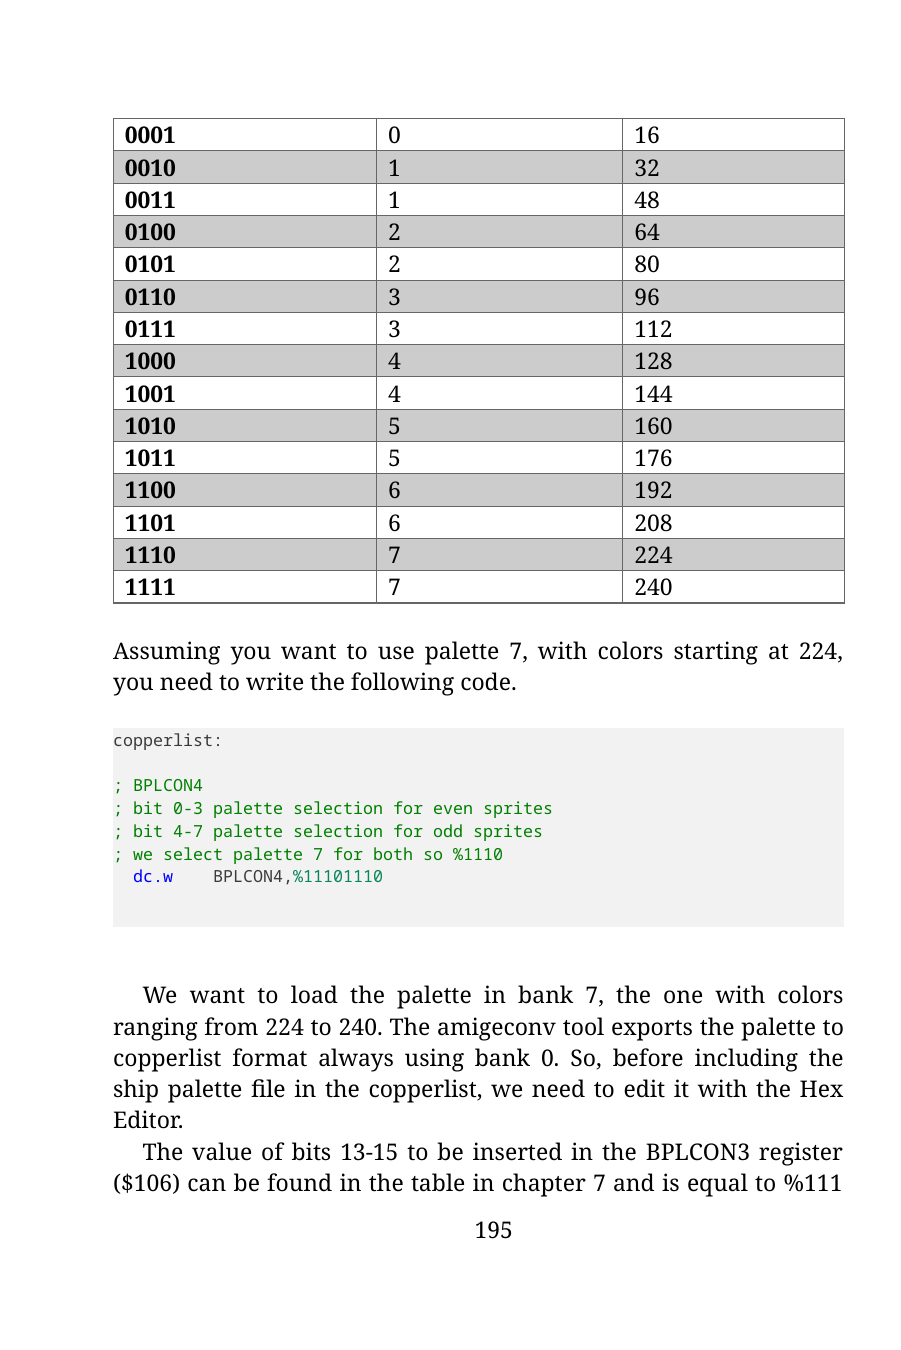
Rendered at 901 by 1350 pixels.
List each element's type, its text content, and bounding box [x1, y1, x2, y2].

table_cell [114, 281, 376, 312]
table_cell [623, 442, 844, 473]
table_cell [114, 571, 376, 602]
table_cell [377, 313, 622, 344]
text ; we select palette 7 for both so %1110 [113, 842, 844, 865]
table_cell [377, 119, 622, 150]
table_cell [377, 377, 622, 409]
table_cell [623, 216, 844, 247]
text copperlist: [113, 728, 844, 751]
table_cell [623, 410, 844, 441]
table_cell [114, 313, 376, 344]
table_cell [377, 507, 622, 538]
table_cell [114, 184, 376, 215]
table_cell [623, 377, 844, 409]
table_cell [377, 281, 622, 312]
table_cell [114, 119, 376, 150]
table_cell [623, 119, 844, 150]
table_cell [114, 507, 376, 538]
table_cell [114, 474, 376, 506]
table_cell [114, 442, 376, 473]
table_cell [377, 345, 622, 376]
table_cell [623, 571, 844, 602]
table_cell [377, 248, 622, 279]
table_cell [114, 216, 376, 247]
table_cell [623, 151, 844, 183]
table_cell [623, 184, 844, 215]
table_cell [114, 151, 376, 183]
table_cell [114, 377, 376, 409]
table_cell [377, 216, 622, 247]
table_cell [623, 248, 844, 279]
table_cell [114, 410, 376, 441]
text ; bit 4-7 palette selection for odd sprites [113, 819, 844, 842]
text dc.w BPLCON4,%11101110 [113, 865, 844, 887]
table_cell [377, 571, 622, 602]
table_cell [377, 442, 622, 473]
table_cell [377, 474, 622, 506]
text Assuming you want to use palette 7, with colors starting at 224, you need to write the following code. [113, 635, 844, 697]
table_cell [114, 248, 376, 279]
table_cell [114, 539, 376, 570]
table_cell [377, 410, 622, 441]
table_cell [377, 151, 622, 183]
text We want to load the palette in bank 7, the one with colors ranging from 224 to 240. The amigeconv tool exports the palette to copperlist format always using bank 0. So, before including the ship palette file in the copperlist, we need to edit it with the Hex Editor. [113, 979, 844, 1136]
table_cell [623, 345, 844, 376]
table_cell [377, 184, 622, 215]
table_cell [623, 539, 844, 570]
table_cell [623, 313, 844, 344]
text ; bit 0-3 palette selection for even sprites [113, 797, 844, 819]
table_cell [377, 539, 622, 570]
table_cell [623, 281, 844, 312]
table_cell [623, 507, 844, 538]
text ; BPLCON4 [113, 774, 844, 797]
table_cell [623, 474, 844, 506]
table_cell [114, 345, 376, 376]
